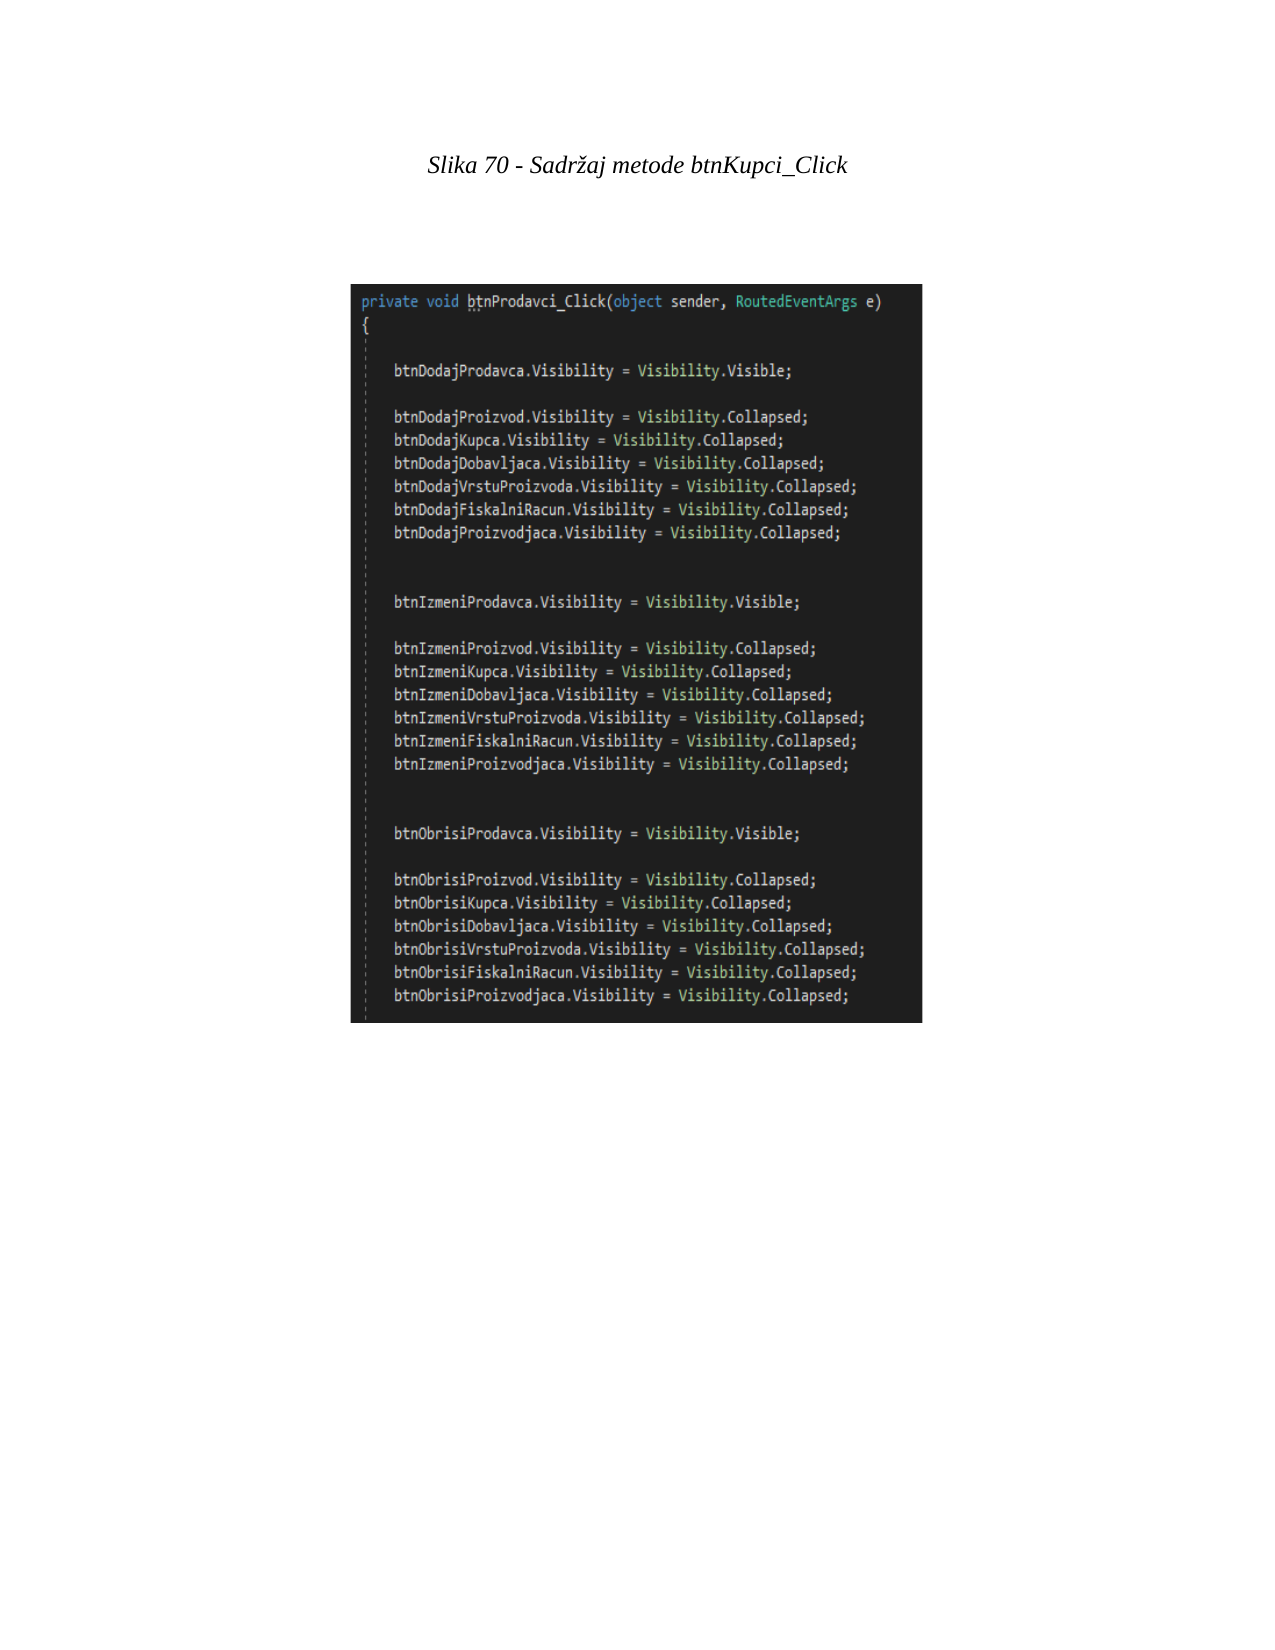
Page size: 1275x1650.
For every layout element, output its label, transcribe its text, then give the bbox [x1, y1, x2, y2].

picture [350, 284, 923, 1023]
text Slika 70 - Sadržaj metode btnKupci_Click [150, 150, 1125, 179]
